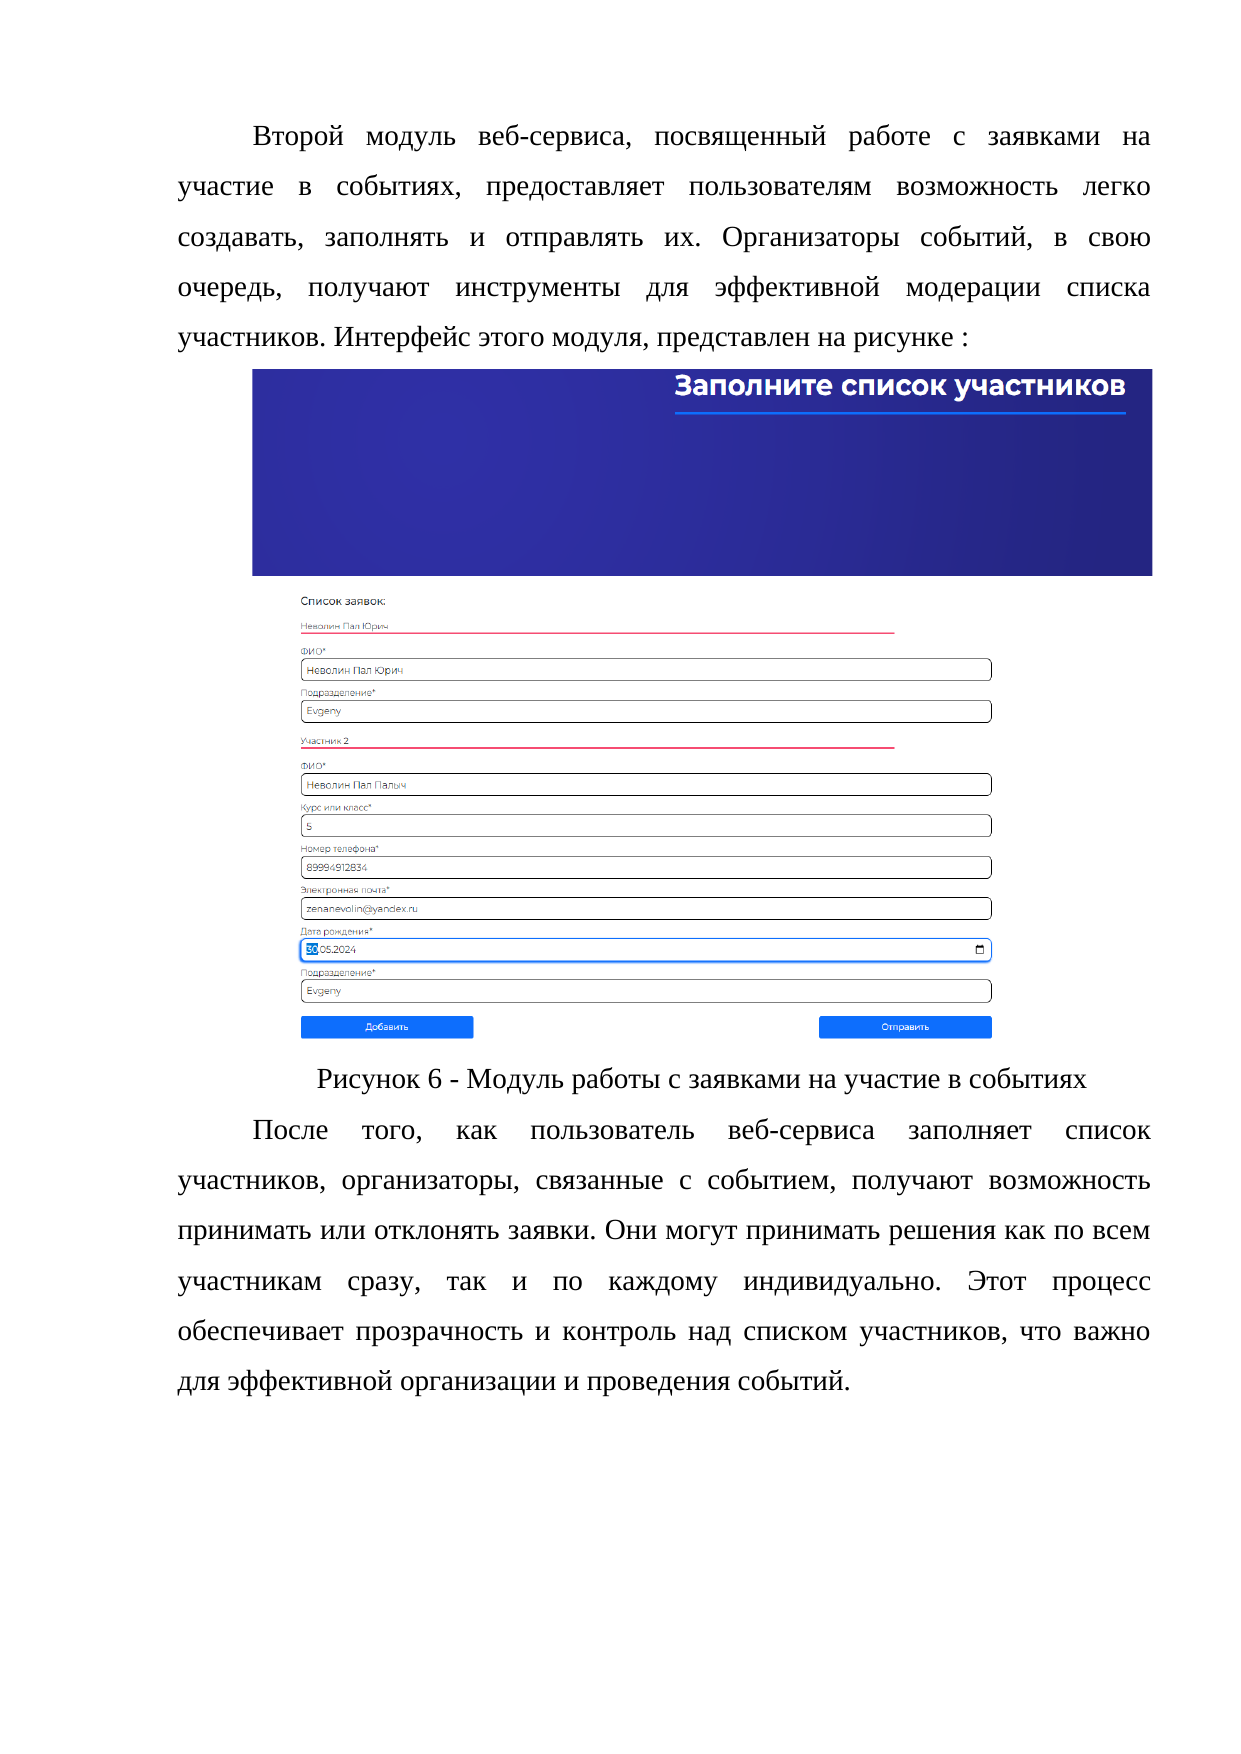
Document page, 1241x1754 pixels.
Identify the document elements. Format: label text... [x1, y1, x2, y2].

text Второй модуль веб-сервиса, посвященный работе с заявками на участие в событиях, предоставляет пользователям возможность легко создавать, заполнять и отправлять их. Организаторы событий, в свою очередь, получают инструменты для эффективной модерации списка участников. Интерфейс этого модуля, представлен на рисунке : [177, 118, 1152, 353]
text Рисунок 6 - Модуль работы с заявками на участие в событиях [177, 1061, 1152, 1095]
text После того, как пользователь веб-сервиса заполняет список участников, организаторы, связанные с событием, получают возможность принимать или отклонять заявки. Они могут принимать решения как по всем участникам сразу, так и по каждому индивидуально. Этот процесс обеспечивает прозрачность и контроль над списком участников, что важно для эффективной организации и проведения событий. [177, 1112, 1152, 1397]
picture [252, 369, 1153, 1045]
